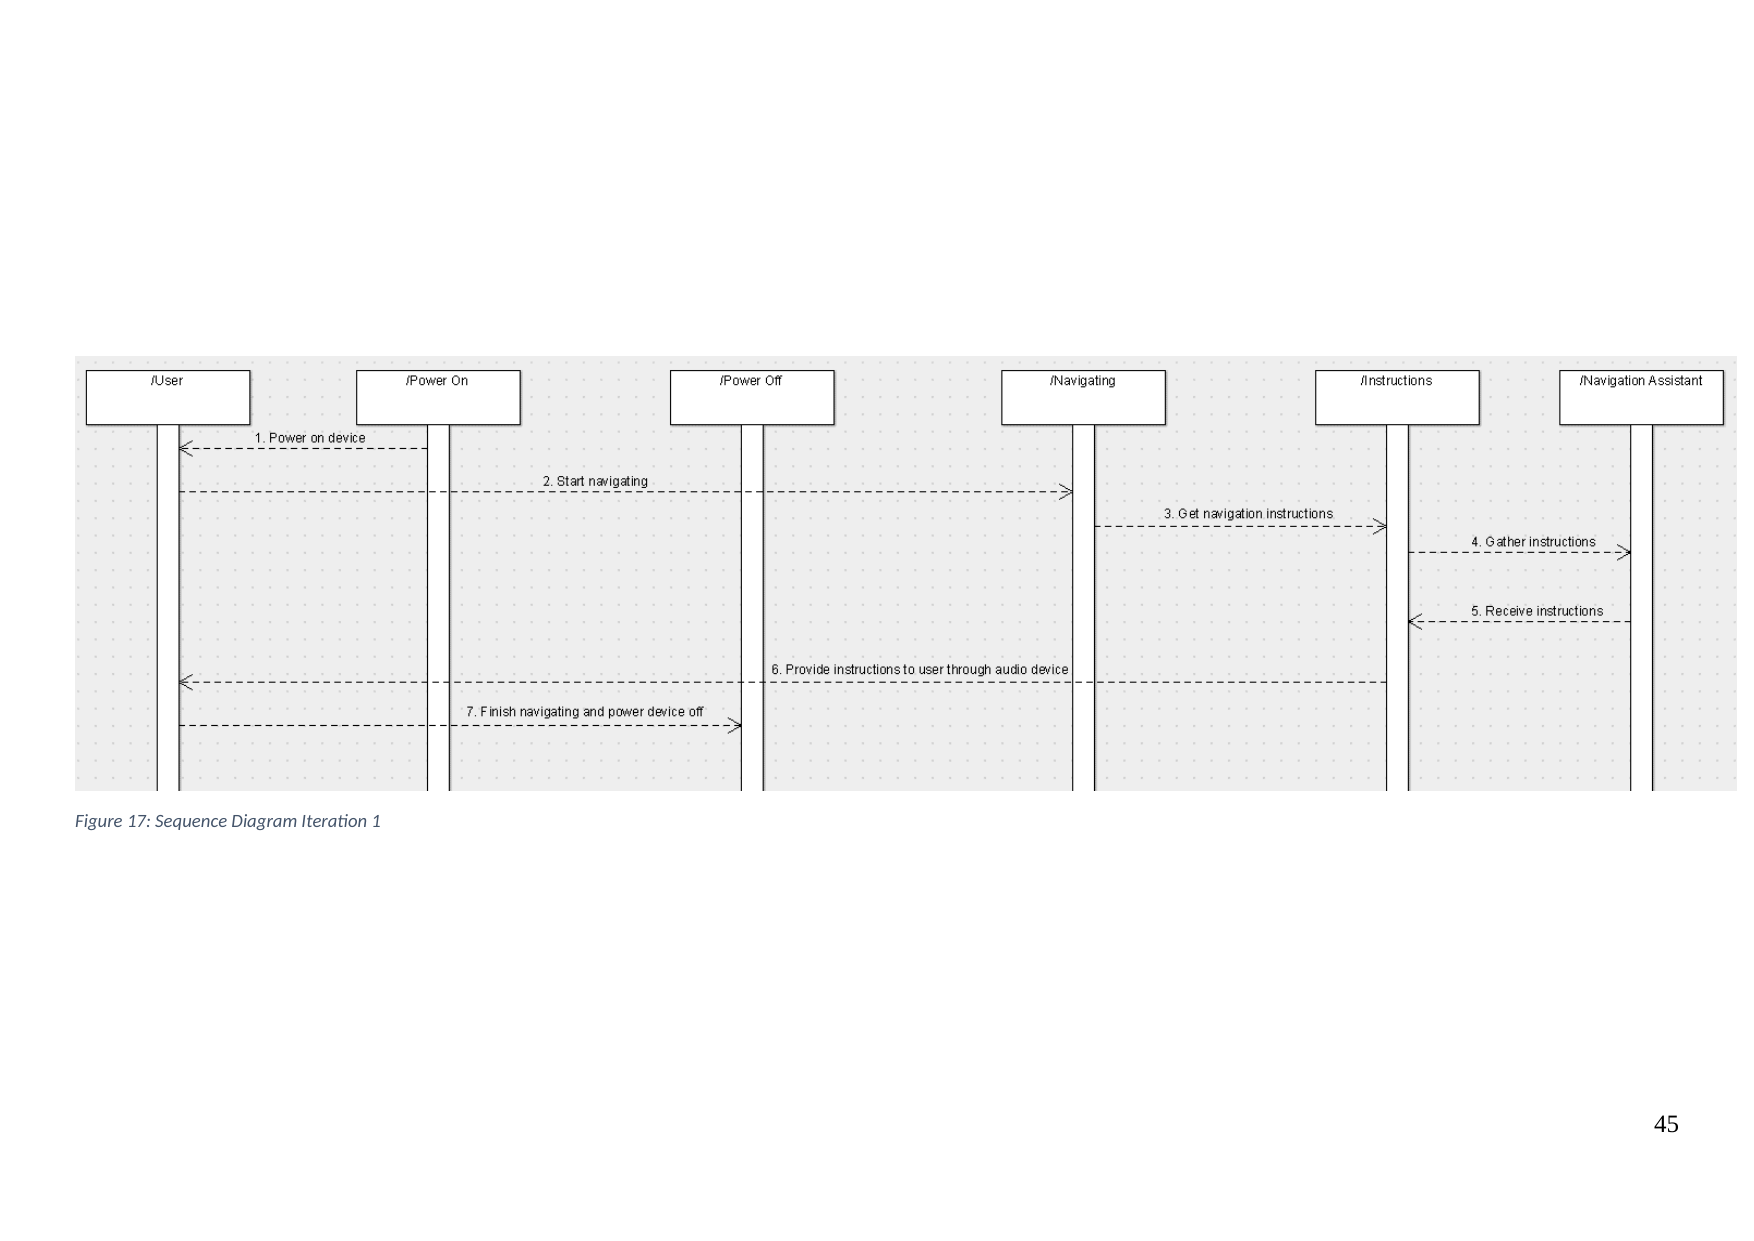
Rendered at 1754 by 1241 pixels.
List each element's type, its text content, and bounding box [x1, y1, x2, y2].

picture [75, 356, 1737, 791]
text Figure : Sequence Diagram Iteration 1 [75, 809, 1679, 832]
